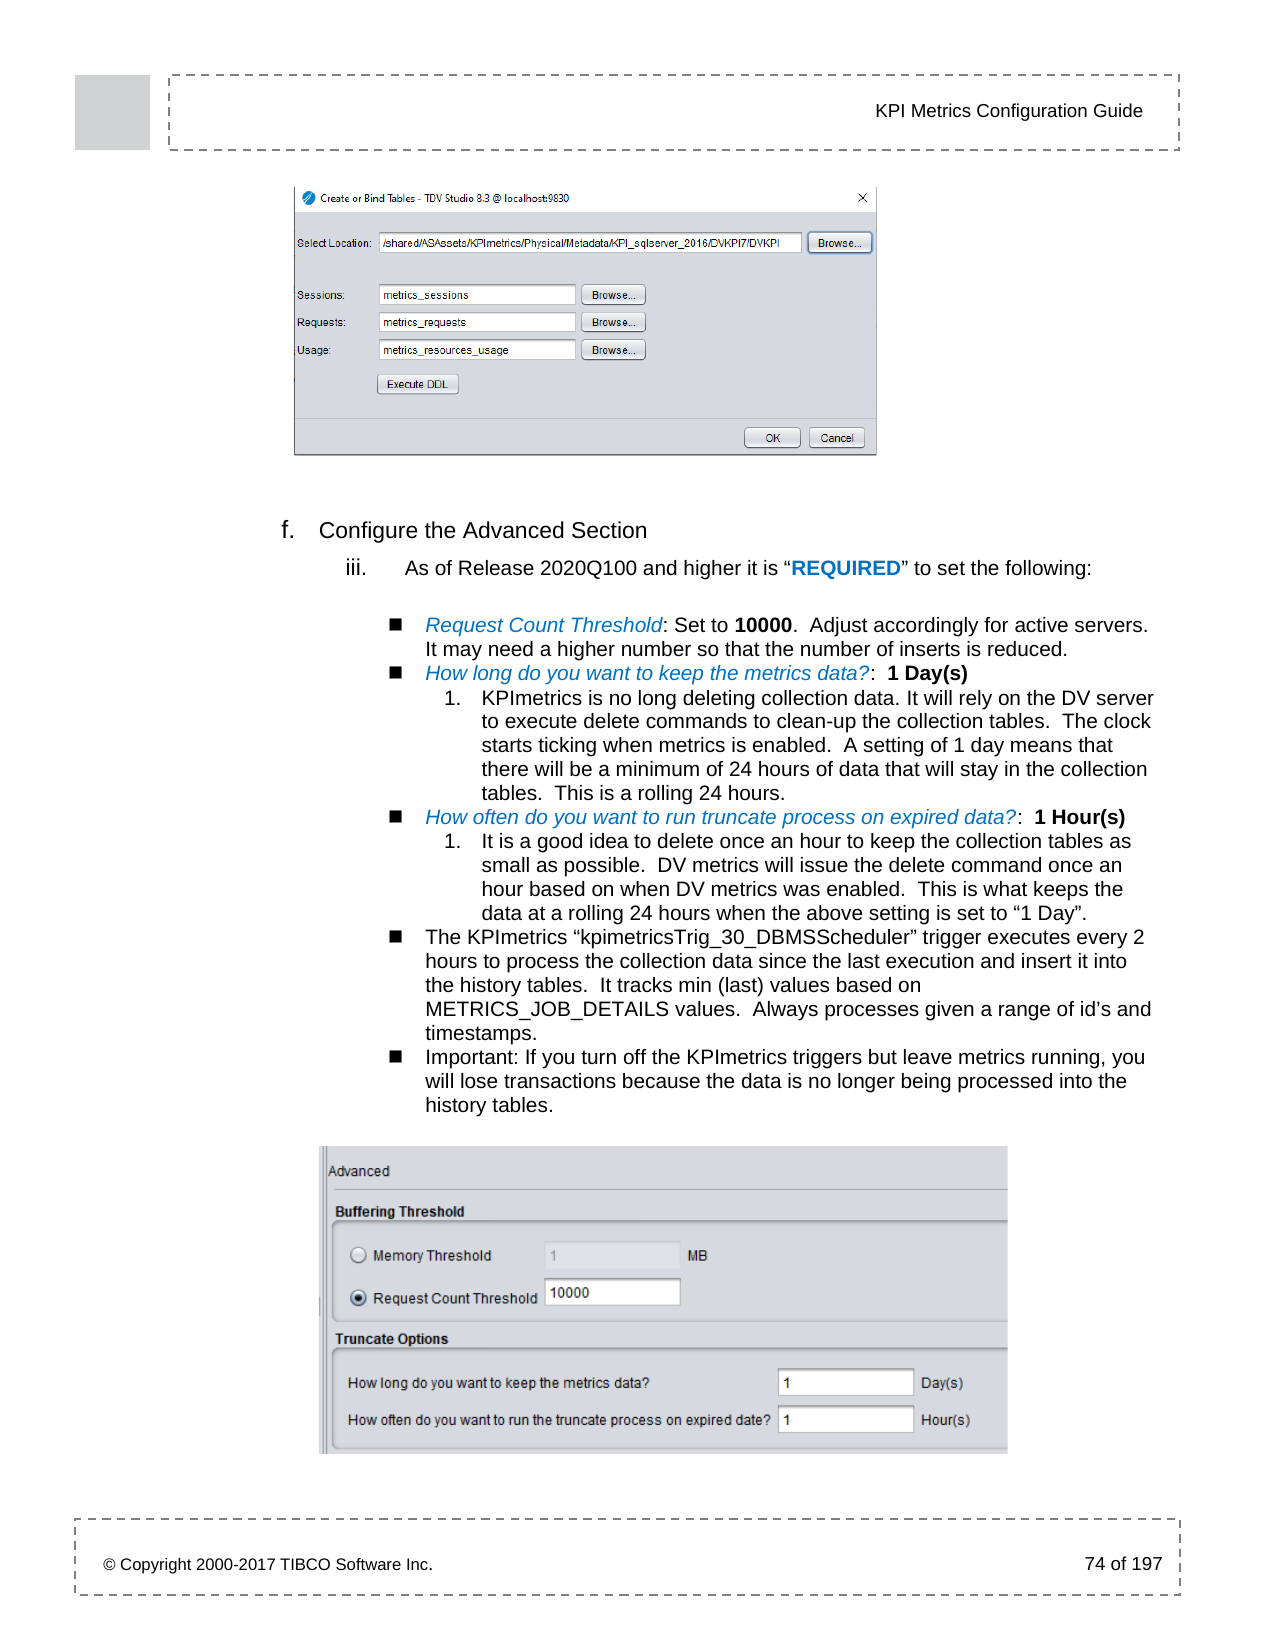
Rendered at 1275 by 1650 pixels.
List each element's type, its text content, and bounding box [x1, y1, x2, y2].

list The KPImetrics “kpimetricsTrig_30_DBMSScheduler” trigger executes every 2 hours to process the collection data since the last execution and insert it into the history tables. It tracks min (last) values based on METRICS_JOB_DETAILS values. Always processes given a range of id’s and timestamps. [388, 925, 1162, 1045]
list KPImetrics is no long deleting collection data. It will rely on the DV server to execute delete commands to clean-up the collection tables. The clock starts ticking when metrics is enabled. A setting of 1 day means that there will be a minimum of 24 hours of data that will stay in the collection tables. This is a rolling 24 hours. [444, 685, 1162, 805]
list Request Count Threshold: Set to 10000. Adjust accordingly for active servers. It may need a higher number so that the number of inserts is reduced. [388, 613, 1162, 661]
list Configure the Advanced Section [281, 514, 1161, 543]
picture [293, 187, 877, 456]
list As of Release 2020Q100 and higher it is “REQUIRED” to set the following: [367, 554, 1161, 580]
list It is a good idea to delete once an hour to keep the collection tables as small as possible. DV metrics will issue the delete command once an hour based on when DV metrics was enabled. This is what keeps the data at a rolling 24 hours when the above setting is set to “1 Day”. [444, 829, 1162, 925]
list How long do you want to keep the metrics data?: 1 Day(s) [388, 661, 1162, 685]
picture [318, 1146, 1008, 1454]
list Important: If you turn off the KPImetrics triggers but leave metrics running, you will lose transactions because the data is no longer being processed into the history tables. [388, 1045, 1162, 1117]
list How often do you want to run truncate process on expired data?: 1 Hour(s) [388, 805, 1162, 829]
